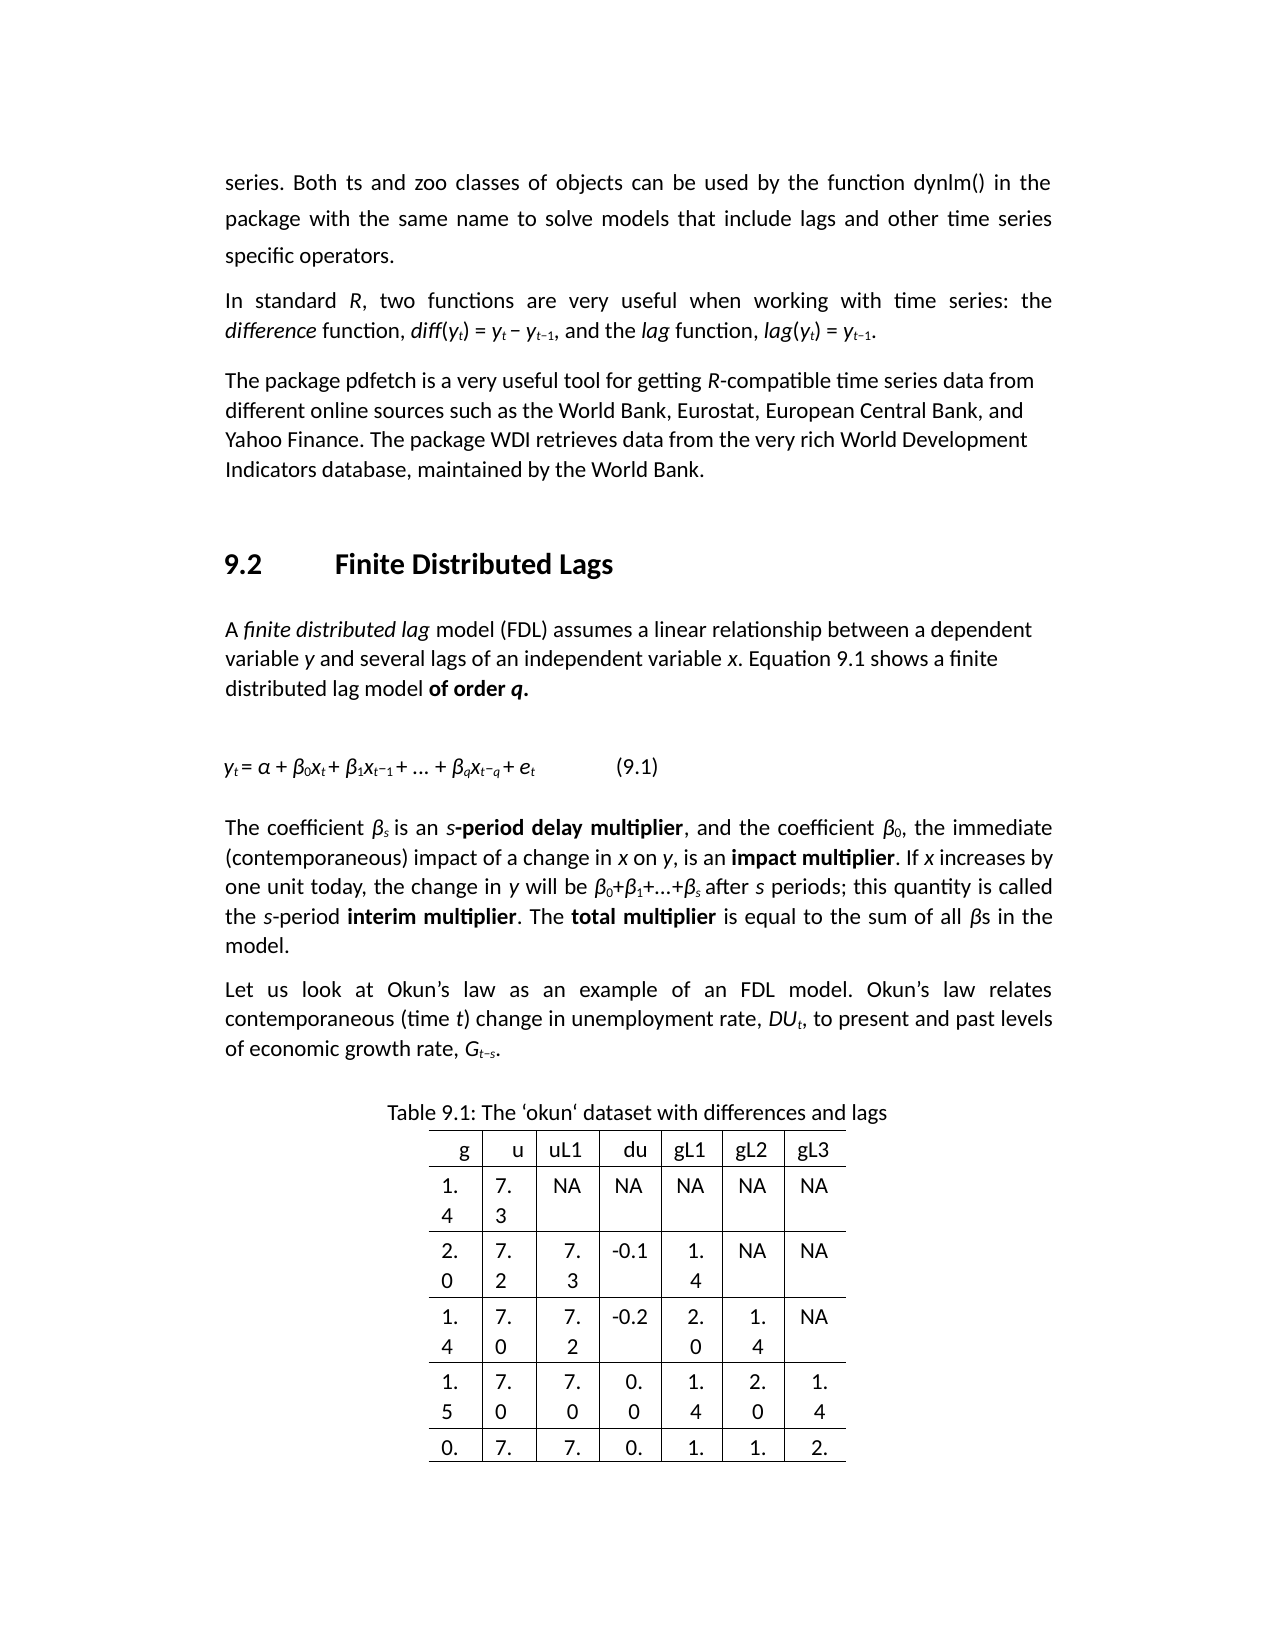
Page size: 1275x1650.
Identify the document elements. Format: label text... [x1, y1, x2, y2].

table_header du [600, 1131, 661, 1166]
table_cell 1.4 [429, 1298, 482, 1362]
table_cell 7.2 [483, 1429, 536, 1461]
table_header uL1 [537, 1131, 599, 1166]
table_cell 7.0 [483, 1298, 536, 1362]
table_header gL3 [785, 1131, 846, 1166]
table_cell NA [785, 1167, 846, 1231]
table_cell 2.0 [662, 1298, 722, 1362]
table_cell NA [723, 1167, 784, 1231]
table_cell 1.5 [429, 1363, 482, 1428]
table_cell 0.0 [600, 1363, 661, 1428]
table_cell 2.0 [429, 1232, 482, 1297]
table_cell 1.4 [785, 1363, 846, 1428]
text The coefficient βs is an s-period delay multiplier, and the coefficient β0, the immediate (contemporaneous) impact of a change in x on y, is an impact multiplier. If x increases by one unit today, the change in y will be β0+β1+...+βs after s periods; this quantity is called the s-period interim multiplier. The total multiplier is equal to the sum of all βs in the model. [225, 813, 1053, 960]
table_cell NA [537, 1167, 599, 1231]
text In standard R, two functions are very useful when working with time series: the difference function, diff(yt) = yt − yt−1, and the lag function, lag(yt) = yt−1. [225, 286, 1053, 344]
text Table 9.1: The ‘okun‘ dataset with differences and lags [226, 1098, 1049, 1127]
text A finite distributed lag model (FDL) assumes a linear relationship between a dependent variable y and several lags of an independent variable x. Equation 9.1 shows a finite distributed lag model of order q. [225, 615, 1054, 702]
table_cell 2.0 [723, 1363, 784, 1428]
table_header g [429, 1131, 482, 1166]
text The package pdfetch is a very useful tool for getting R-compatible time series data from different online sources such as the World Bank, Eurostat, European Central Bank, and Yahoo Finance. The package WDI retrieves data from the very rich World Development Indicators database, maintained by the World Bank. [225, 366, 1054, 483]
table_header gL2 [723, 1131, 784, 1166]
table_cell 0.9 [429, 1429, 482, 1461]
table_cell 2.0 [785, 1429, 846, 1461]
table_cell 7.0 [537, 1429, 599, 1461]
table_cell 7.2 [483, 1232, 536, 1297]
table_cell 7.3 [483, 1167, 536, 1231]
table_cell -0.1 [600, 1232, 661, 1297]
table_cell 1.4 [723, 1298, 784, 1362]
table_cell 7.2 [537, 1298, 599, 1362]
table_cell NA [600, 1167, 661, 1231]
table_cell 1.4 [723, 1429, 784, 1461]
table_cell 1.4 [662, 1363, 722, 1428]
table_cell 0.2 [600, 1429, 661, 1461]
text yt = α + β0xt + β1xt−1 + ... + βqxt−q + et (9.1) [223, 752, 1054, 780]
table_cell NA [723, 1232, 784, 1297]
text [225, 168, 1053, 269]
table_cell 7.3 [537, 1232, 599, 1297]
table_cell NA [662, 1167, 722, 1231]
table_cell 7.0 [537, 1363, 599, 1428]
table_cell NA [785, 1298, 846, 1362]
subtitle 9.2 Finite Distributed Lags [223, 545, 1054, 582]
table_cell NA [785, 1232, 846, 1297]
table_header gL1 [662, 1131, 722, 1166]
table_cell 1.5 [662, 1429, 722, 1461]
table_cell 1.4 [429, 1167, 482, 1231]
table_cell 1.4 [662, 1232, 722, 1297]
table_header u [483, 1131, 536, 1166]
table_cell 7.0 [483, 1363, 536, 1428]
text Let us look at Okun’s law as an example of an FDL model. Okun’s law relates contemporaneous (time t) change in unemployment rate, DUt, to present and past levels of economic growth rate, Gt−s. [225, 975, 1053, 1062]
table_cell -0.2 [600, 1298, 661, 1362]
